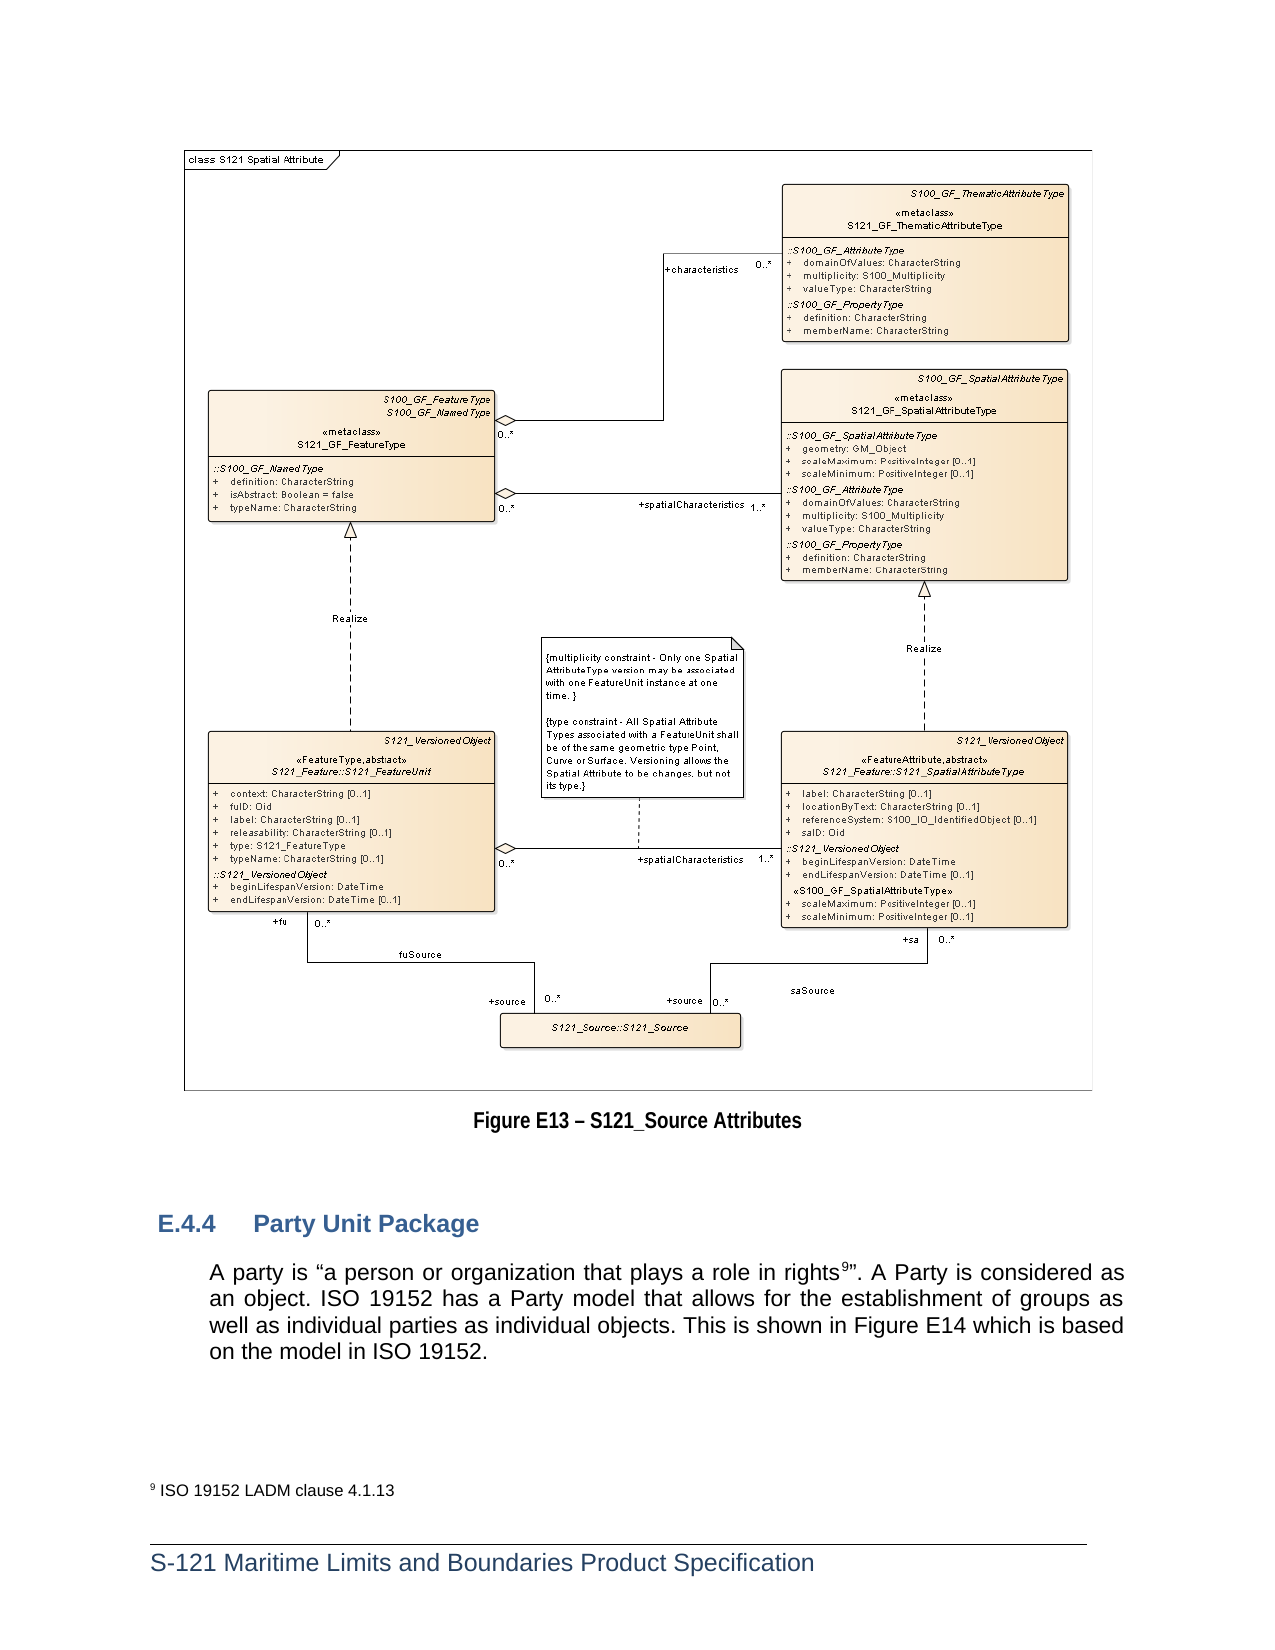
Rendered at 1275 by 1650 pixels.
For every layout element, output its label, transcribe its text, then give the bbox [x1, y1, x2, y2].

text A party is “a person or organization that plays a role in rights”. A Party is considered as an object. ISO 19152 has a Party model that allows for the establishment of groups as well as individual parties as individual objects. This is shown in Figure E14 which is based on the model in ISO 19152. [209, 1259, 1125, 1364]
picture [183, 150, 1093, 1091]
list Party Unit Package [216, 1209, 1125, 1238]
text Figure E13 – S121_Source Attributes [150, 1107, 1125, 1133]
